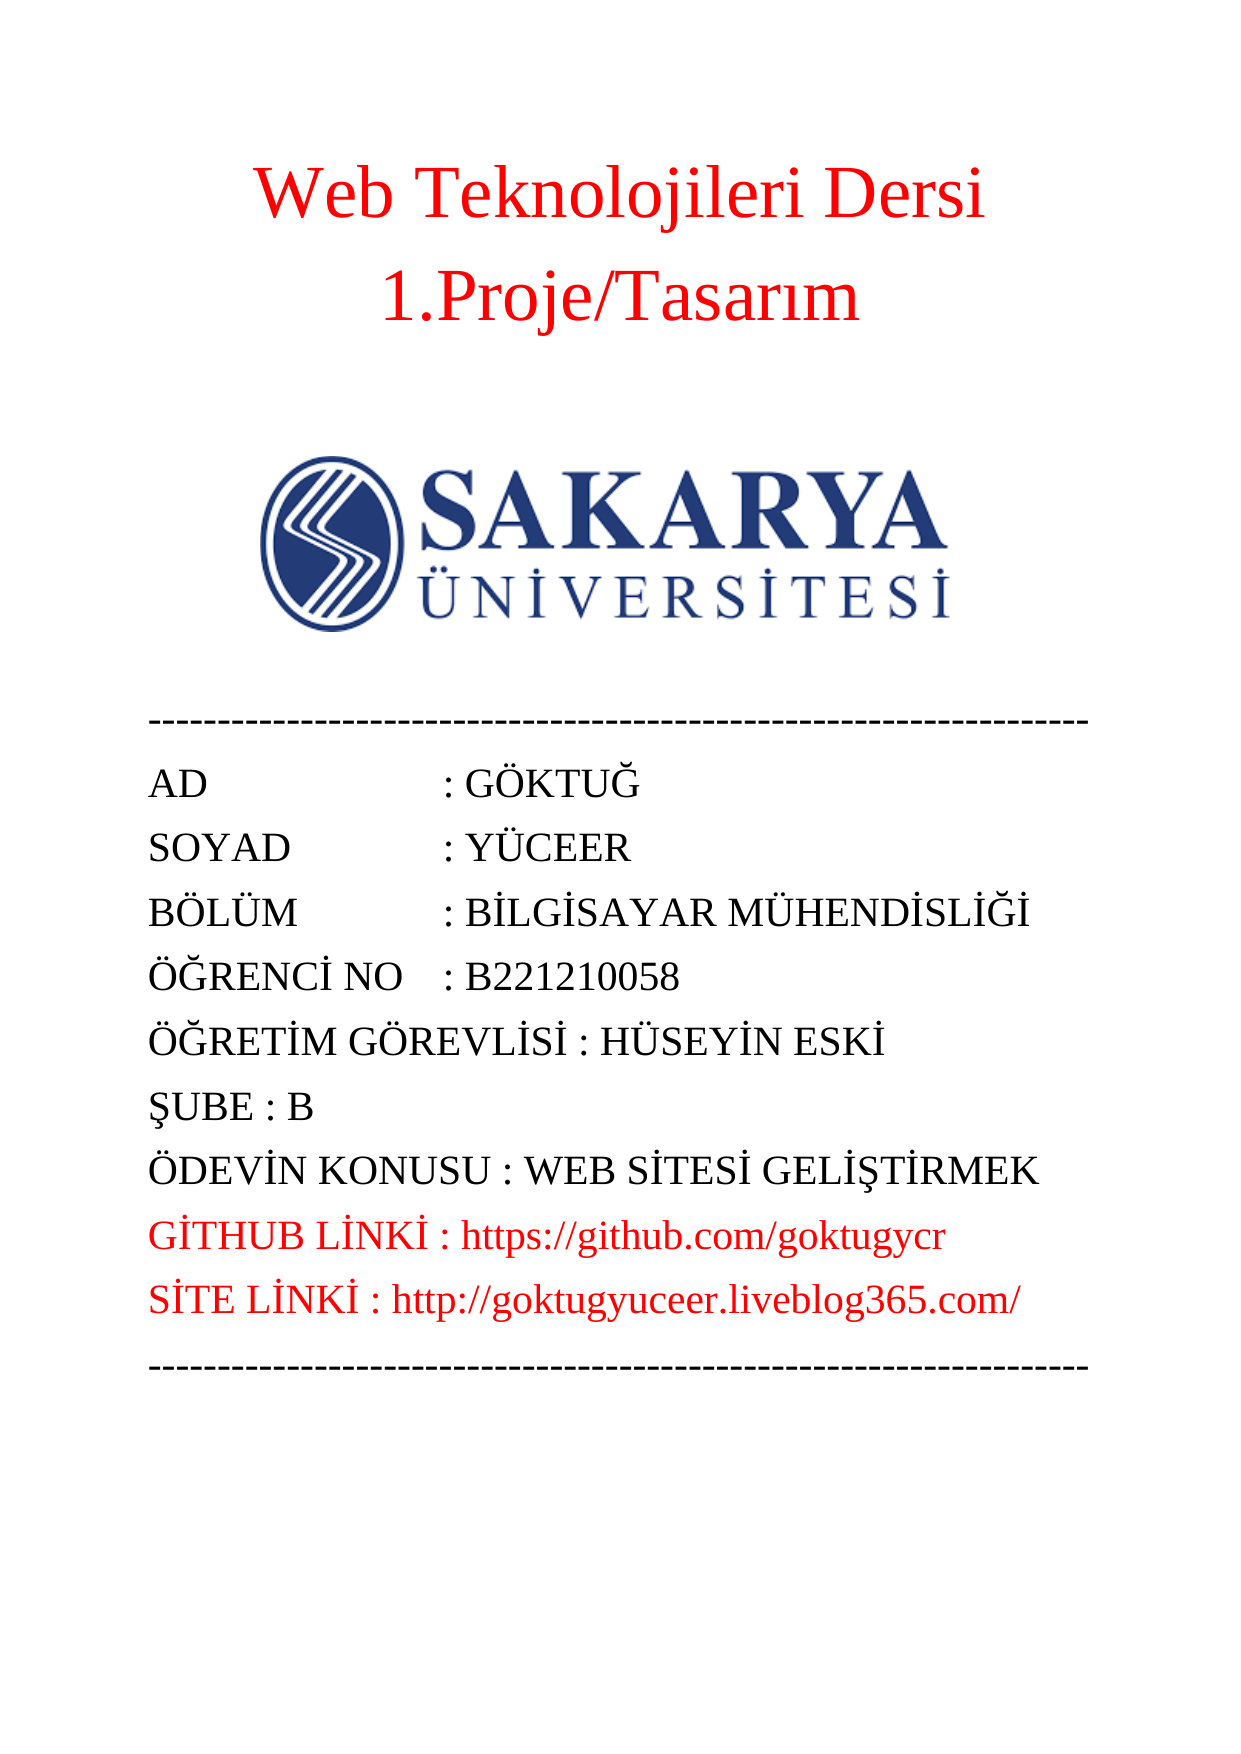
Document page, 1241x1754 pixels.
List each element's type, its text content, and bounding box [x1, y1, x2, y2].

text AD : GÖKTUĞ [148, 758, 1093, 806]
text -------------------------------------------------------------------- [148, 693, 1093, 741]
text GİTHUB LİNKİ : https://github.com/goktugycr [148, 1210, 1107, 1258]
text SİTE LİNKİ : http://goktugyuceer.liveblog365.com/ [148, 1275, 1093, 1323]
text -------------------------------------------------------------------- [148, 1339, 1093, 1387]
text BÖLÜM : BİLGİSAYAR MÜHENDİSLİĞİ [148, 887, 1093, 935]
text ÖĞRENCİ NO : B221210058 [148, 952, 1093, 1000]
text 1.Proje/Tasarım [148, 251, 1093, 337]
text ÖĞRETİM GÖREVLİSİ : HÜSEYİN ESKİ [148, 1016, 1093, 1064]
picture [260, 456, 950, 632]
text ŞUBE : B [148, 1081, 1093, 1129]
text Web Teknolojileri Dersi [148, 148, 1093, 234]
text ÖDEVİN KONUSU : WEB SİTESİ GELİŞTİRMEK [148, 1146, 1093, 1193]
text SOYAD : YÜCEER [148, 823, 1093, 871]
